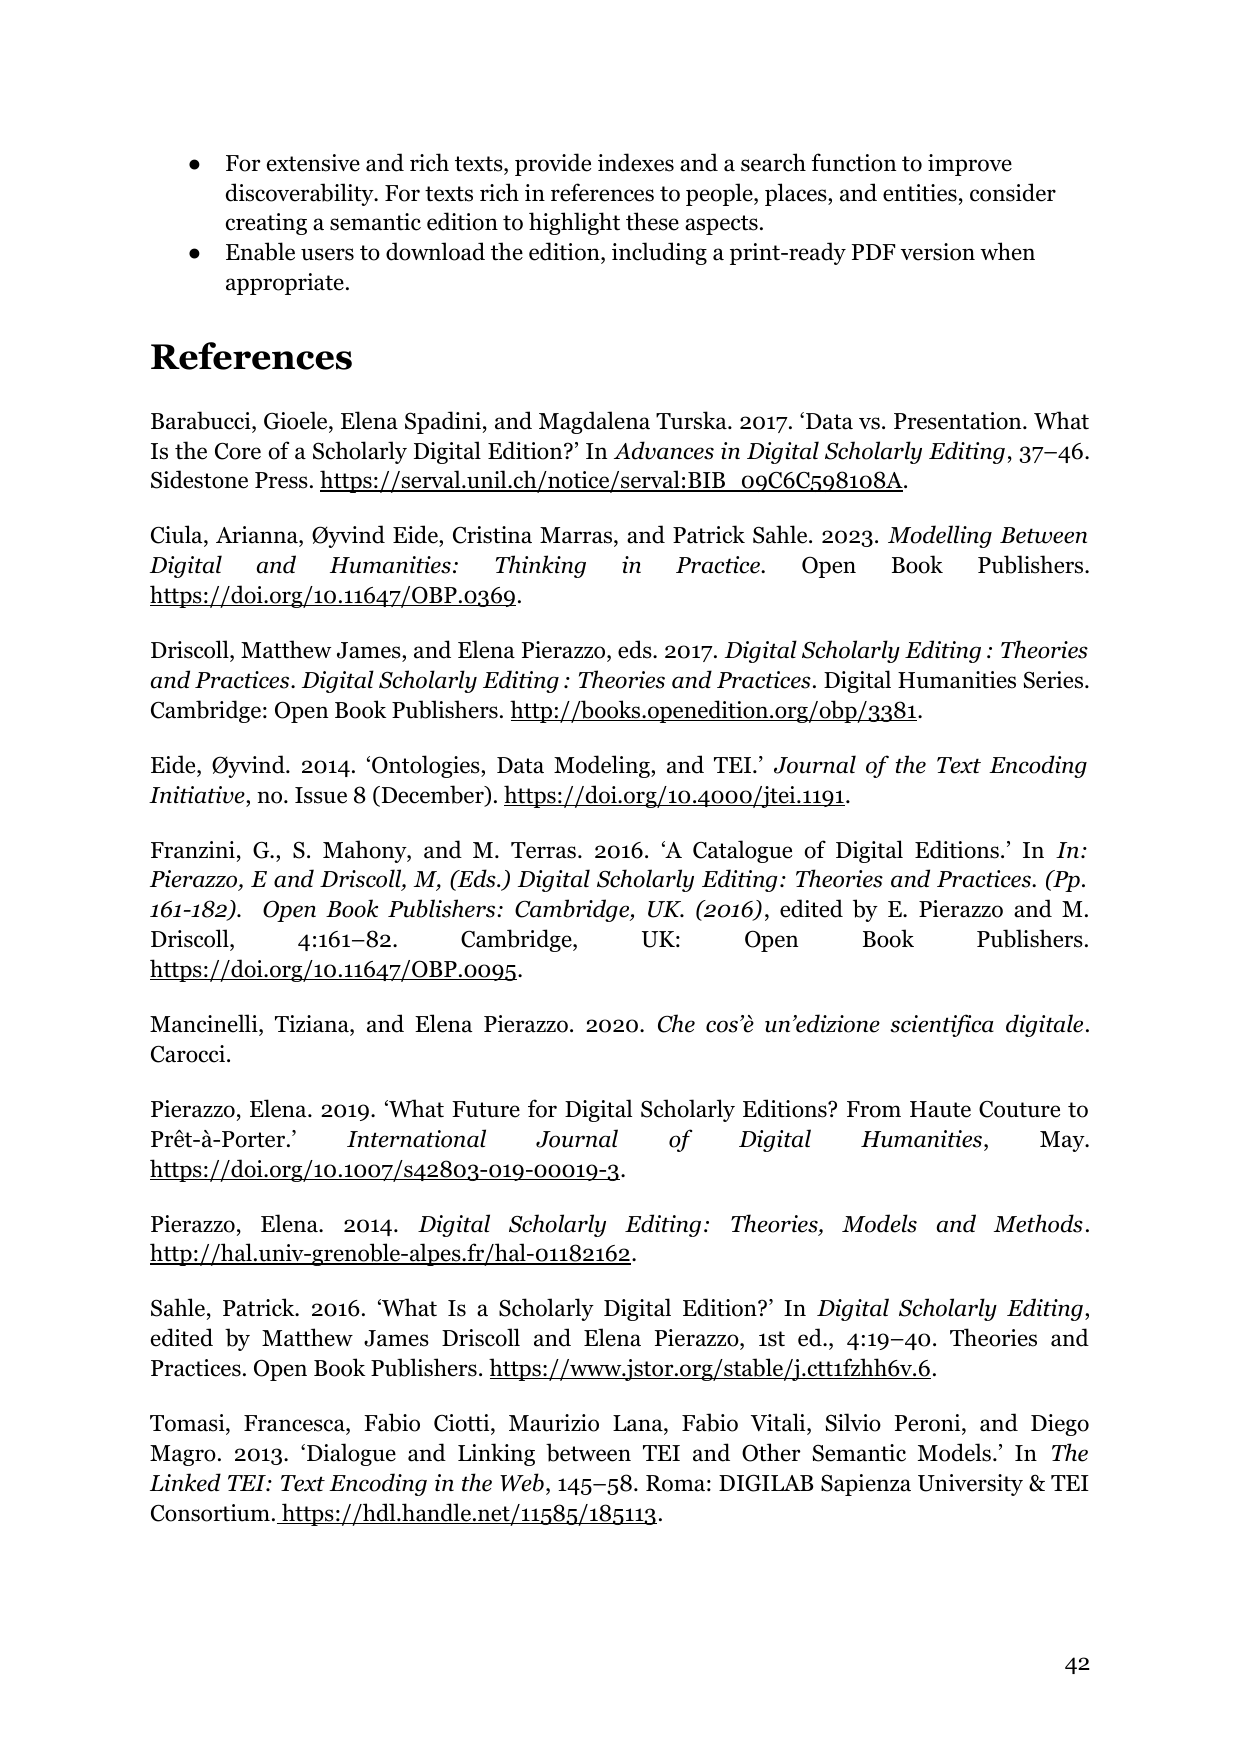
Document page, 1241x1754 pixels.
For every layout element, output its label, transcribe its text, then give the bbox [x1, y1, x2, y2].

text Mancinelli, Tiziana, and Elena Pierazzo. 2020. Che cos’è un’edizione scientifica digitale. Carocci. [150, 1011, 1090, 1067]
subtitle References [150, 337, 1090, 377]
text Sahle, Patrick. 2016. ‘What Is a Scholarly Digital Edition?’ In Digital Scholarly Editing, edited by Matthew James Driscoll and Elena Pierazzo, 1st ed., 4:19–40. Theories and Practices. Open Book Publishers. https://www.jstor.org/stable/j.ctt1fzhh6v.6. [150, 1296, 1090, 1382]
text Barabucci, Gioele, Elena Spadini, and Magdalena Turska. 2017. ‘Data vs. Presentation. What Is the Core of a Scholarly Digital Edition?’ In Advances in Digital Scholarly Editing, 37–46. Sidestone Press. https://serval.unil.ch/notice/serval:BIB_09C6C598108A. [150, 408, 1090, 494]
text Tomasi, Francesca, Fabio Ciotti, Maurizio Lana, Fabio Vitali, Silvio Peroni, and Diego Magro. 2013. ‘Dialogue and Linking between TEI and Other Semantic Models.’ In The Linked TEI: Text Encoding in the Web, 145–58. Roma: DIGILAB Sapienza University & TEI Consortium. https://hdl.handle.net/11585/185113. [150, 1410, 1090, 1526]
text Driscoll, Matthew James, and Elena Pierazzo, eds. 2017. Digital Scholarly Editing : Theories and Practices. Digital Scholarly Editing : Theories and Practices. Digital Humanities Series. Cambridge: Open Book Publishers. http://books.openedition.org/obp/3381. [150, 637, 1090, 723]
list Enable users to download the edition, including a print-ready PDF version when appropriate. [187, 240, 1090, 296]
text Pierazzo, Elena. 2014. Digital Scholarly Editing: Theories, Models and Methods. http://hal.univ-grenoble-alpes.fr/hal-01182162. [150, 1211, 1090, 1267]
text Eide, Øyvind. 2014. ‘Ontologies, Data Modeling, and TEI.’ Journal of the Text Encoding Initiative, no. Issue 8 (December). https://doi.org/10.4000/jtei.1191. [150, 752, 1090, 808]
list For extensive and rich texts, provide indexes and a search function to improve discoverability. For texts rich in references to people, places, and entities, consider creating a semantic edition to highlight these aspects. [187, 150, 1090, 236]
text Franzini, G., S. Mahony, and M. Terras. 2016. ‘A Catalogue of Digital Editions.’ In In: Pierazzo, E and Driscoll, M, (Eds.) Digital Scholarly Editing: Theories and Practices. (Pp. 161-182). Open Book Publishers: Cambridge, UK. (2016), edited by E. Pierazzo and M. Driscoll, 4:161–82. Cambridge, UK: Open Book Publishers. https://doi.org/10.11647/OBP.0095. [150, 837, 1090, 983]
text Ciula, Arianna, Øyvind Eide, Cristina Marras, and Patrick Sahle. 2023. Modelling Between Digital and Humanities: Thinking in Practice. Open Book Publishers. https://doi.org/10.11647/OBP.0369. [150, 523, 1090, 609]
text Pierazzo, Elena. 2019. ‘What Future for Digital Scholarly Editions? From Haute Couture to Prêt-à-Porter.’ International Journal of Digital Humanities, May. https://doi.org/10.1007/s42803-019-00019-3. [150, 1096, 1090, 1182]
